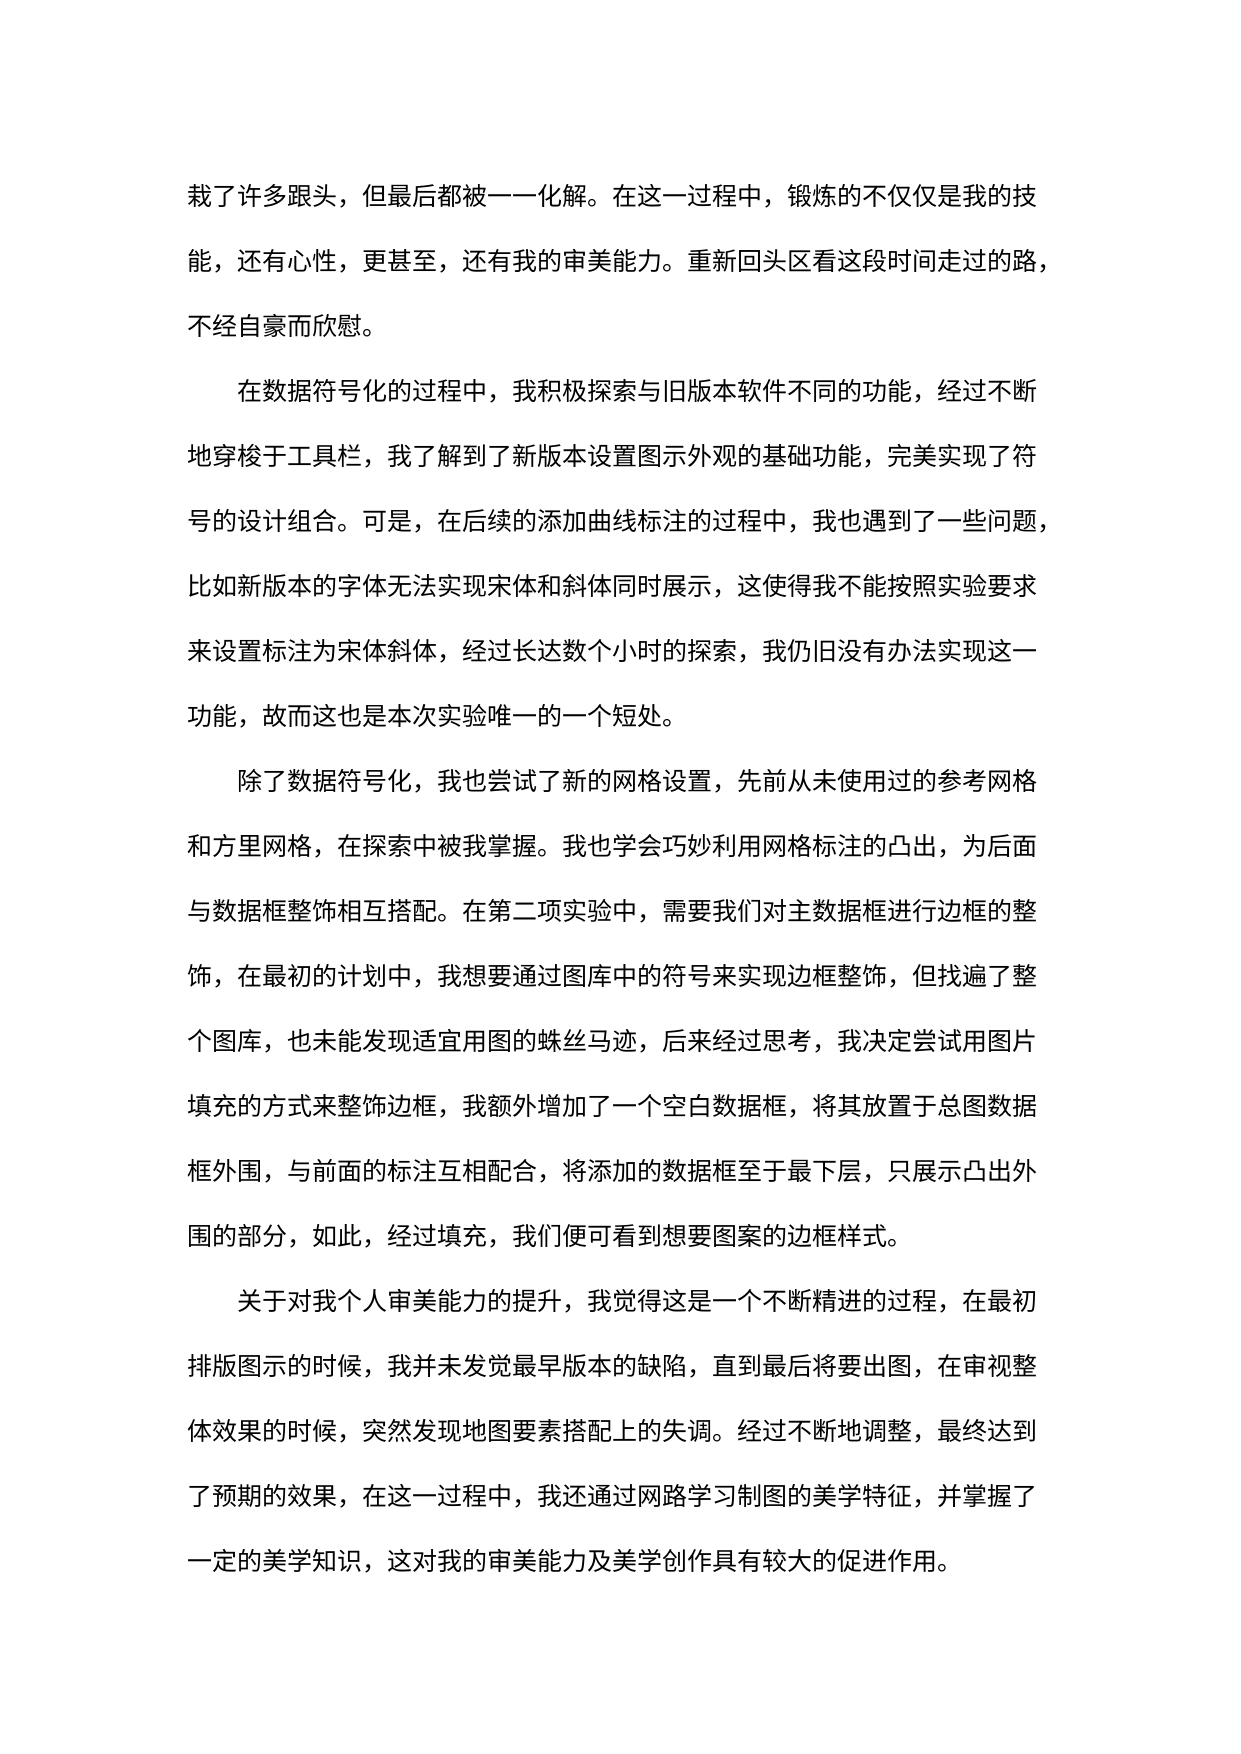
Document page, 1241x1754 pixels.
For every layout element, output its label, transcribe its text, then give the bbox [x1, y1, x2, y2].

text 除了数据符号化，我也尝试了新的网格设置，先前从未使用过的参考网格和方里网格，在探索中被我掌握。我也学会巧妙利用网格标注的凸出，为后面与数据框整饰相互搭配。在第二项实验中，需要我们对主数据框进行边框的整饰，在最初的计划中，我想要通过图库中的符号来实现边框整饰，但找遍了整个图库，也未能发现适宜用图的蛛丝马迹，后来经过思考，我决定尝试用图片填充的方式来整饰边框，我额外增加了一个空白数据框，将其放置于总图数据框外围，与前面的标注互相配合，将添加的数据框至于最下层，只展示凸出外围的部分，如此，经过填充，我们便可看到想要图案的边框样式。 [187, 747, 1053, 1267]
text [187, 162, 1053, 357]
text 在数据符号化的过程中，我积极探索与旧版本软件不同的功能，经过不断地穿梭于工具栏，我了解到了新版本设置图示外观的基础功能，完美实现了符号的设计组合。可是，在后续的添加曲线标注的过程中，我也遇到了一些问题，比如新版本的字体无法实现宋体和斜体同时展示，这使得我不能按照实验要求来设置标注为宋体斜体，经过长达数个小时的探索，我仍旧没有办法实现这一功能，故而这也是本次实验唯一的一个短处。 [187, 357, 1053, 747]
text 关于对我个人审美能力的提升，我觉得这是一个不断精进的过程，在最初排版图示的时候，我并未发觉最早版本的缺陷，直到最后将要出图，在审视整体效果的时候，突然发现地图要素搭配上的失调。经过不断地调整，最终达到了预期的效果，在这一过程中，我还通过网路学习制图的美学特征，并掌握了一定的美学知识，这对我的审美能力及美学创作具有较大的促进作用。 [187, 1267, 1053, 1592]
